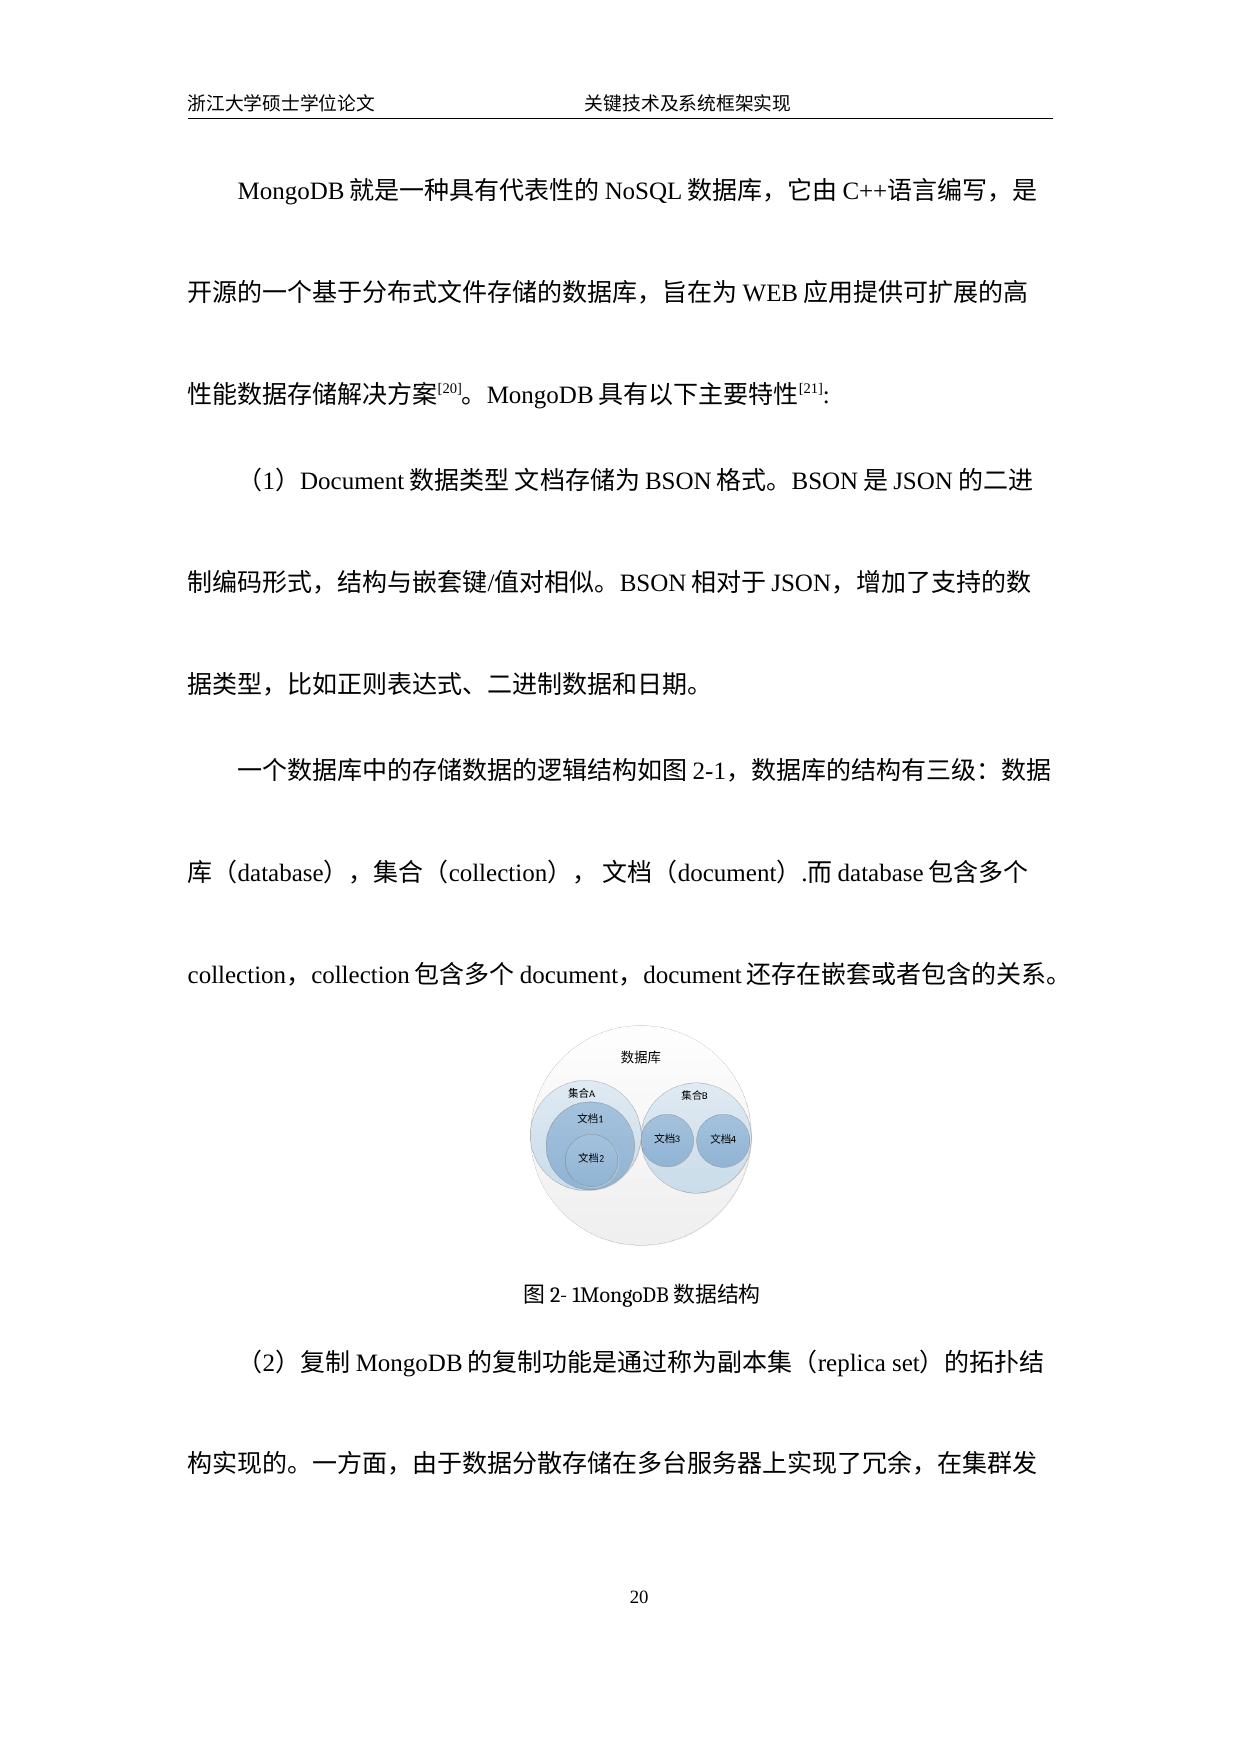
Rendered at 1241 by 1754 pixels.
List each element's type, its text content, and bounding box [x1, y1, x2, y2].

text MongoDB就是一种具有代表性的NoSQL数据库，它由C++语言编写，是开源的一个基于分布式文件存储的数据库，旨在为WEB应用提供可扩展的高性能数据存储解决方案[20]。MongoDB具有以下主要特性[21]: [187, 155, 1053, 427]
text 图2- 1MongoDB数据结构 [187, 1276, 1053, 1310]
text 一个数据库中的存储数据的逻辑结构如图2-1，数据库的结构有三级：数据库（database），集合（collection）， 文档（document）.而database包含多个collection，collection包含多个document，document还存在嵌套或者包含的关系。 [187, 734, 1053, 1006]
text （1）Document数据类型 文档存储为BSON格式。BSON是JSON的二进制编码形式，结构与嵌套键/值对相似。BSON相对于JSON，增加了支持的数据类型，比如正则表达式、二进制数据和日期。 [187, 445, 1053, 716]
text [187, 1326, 1053, 1496]
